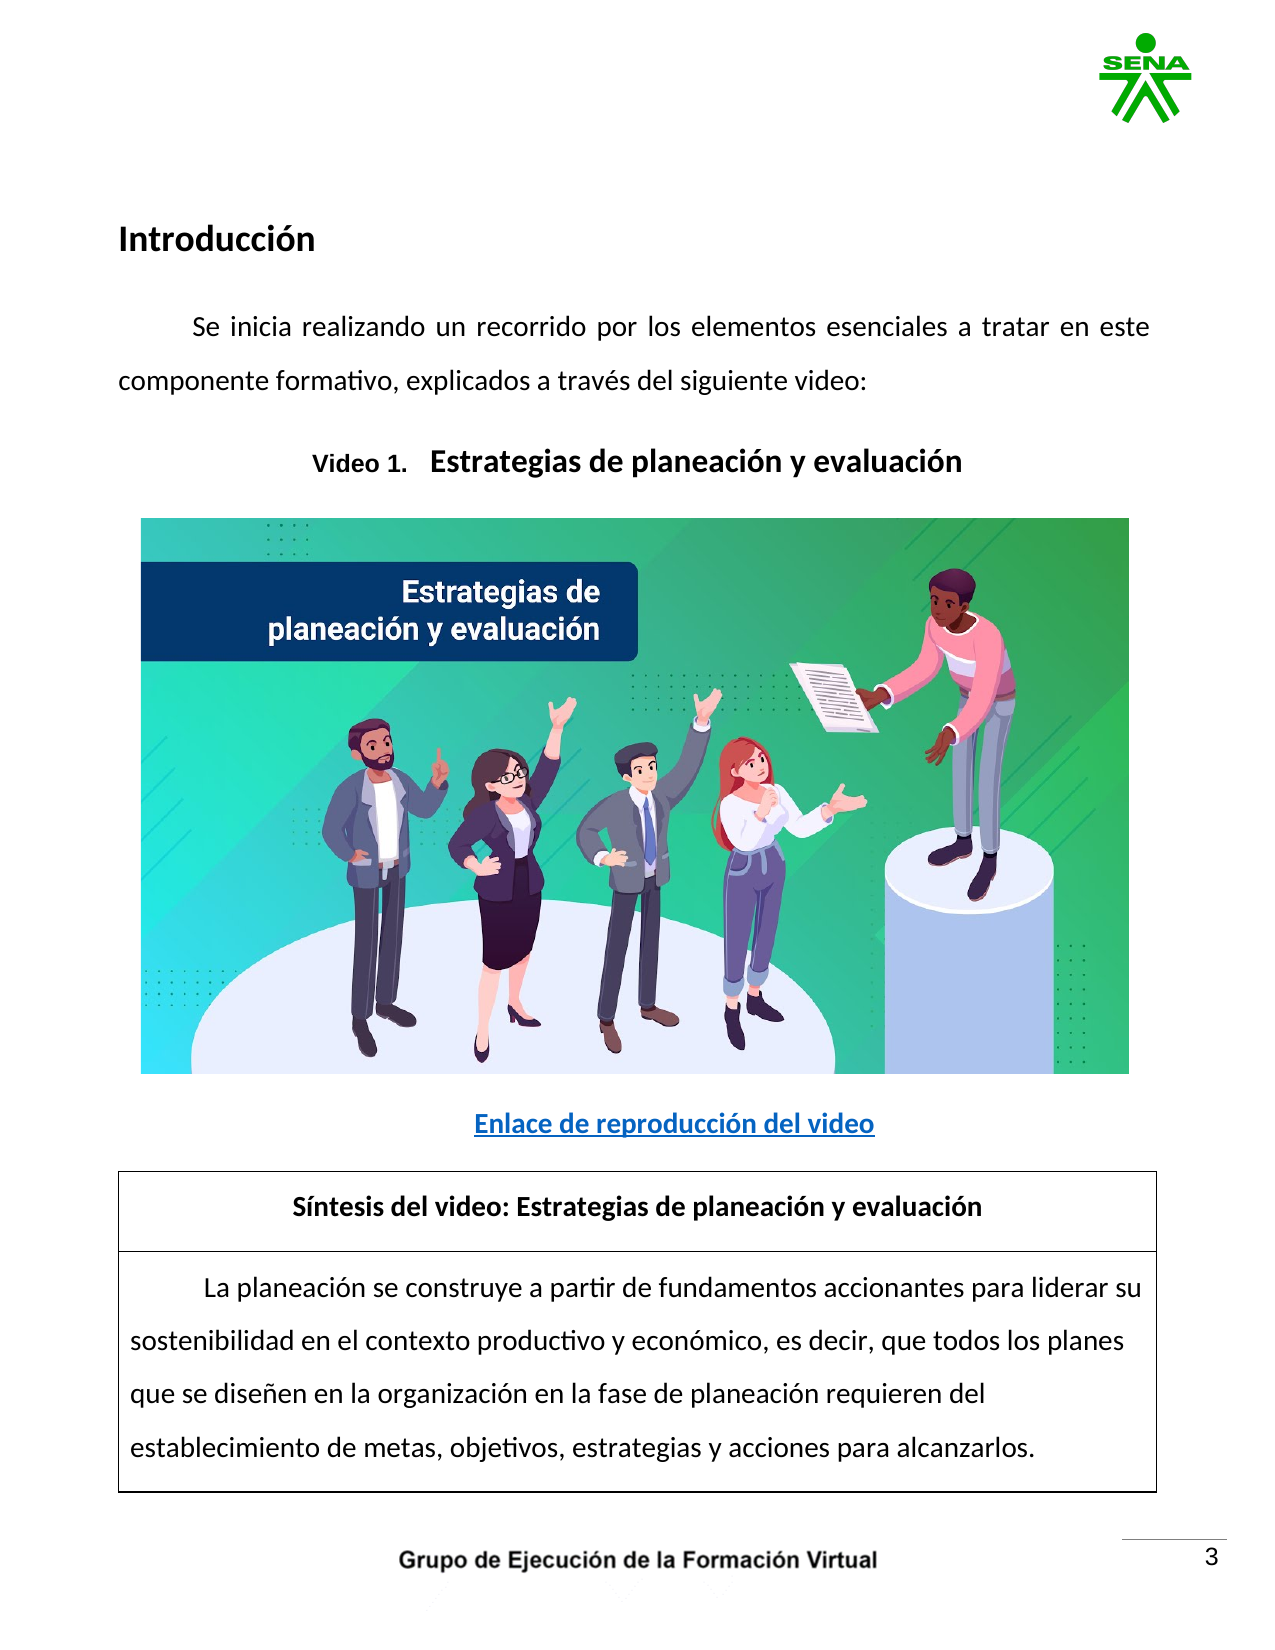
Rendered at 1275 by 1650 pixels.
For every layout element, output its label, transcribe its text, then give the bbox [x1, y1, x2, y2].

table_header Síntesis del video: Estrategias de planeación y evaluación [119, 1172, 1156, 1251]
text Se inicia realizando un recorrido por los elementos esenciales a tratar en este componente formativo, explicados a través del siguiente video: [118, 308, 1152, 397]
text Estrategias de planeación y evaluación [118, 440, 1157, 481]
text Enlace de reproducción del video [118, 1105, 1157, 1141]
picture [0, 1500, 1275, 1611]
picture [140, 518, 1129, 1074]
text Introducción [118, 215, 1157, 261]
picture [1099, 33, 1192, 123]
